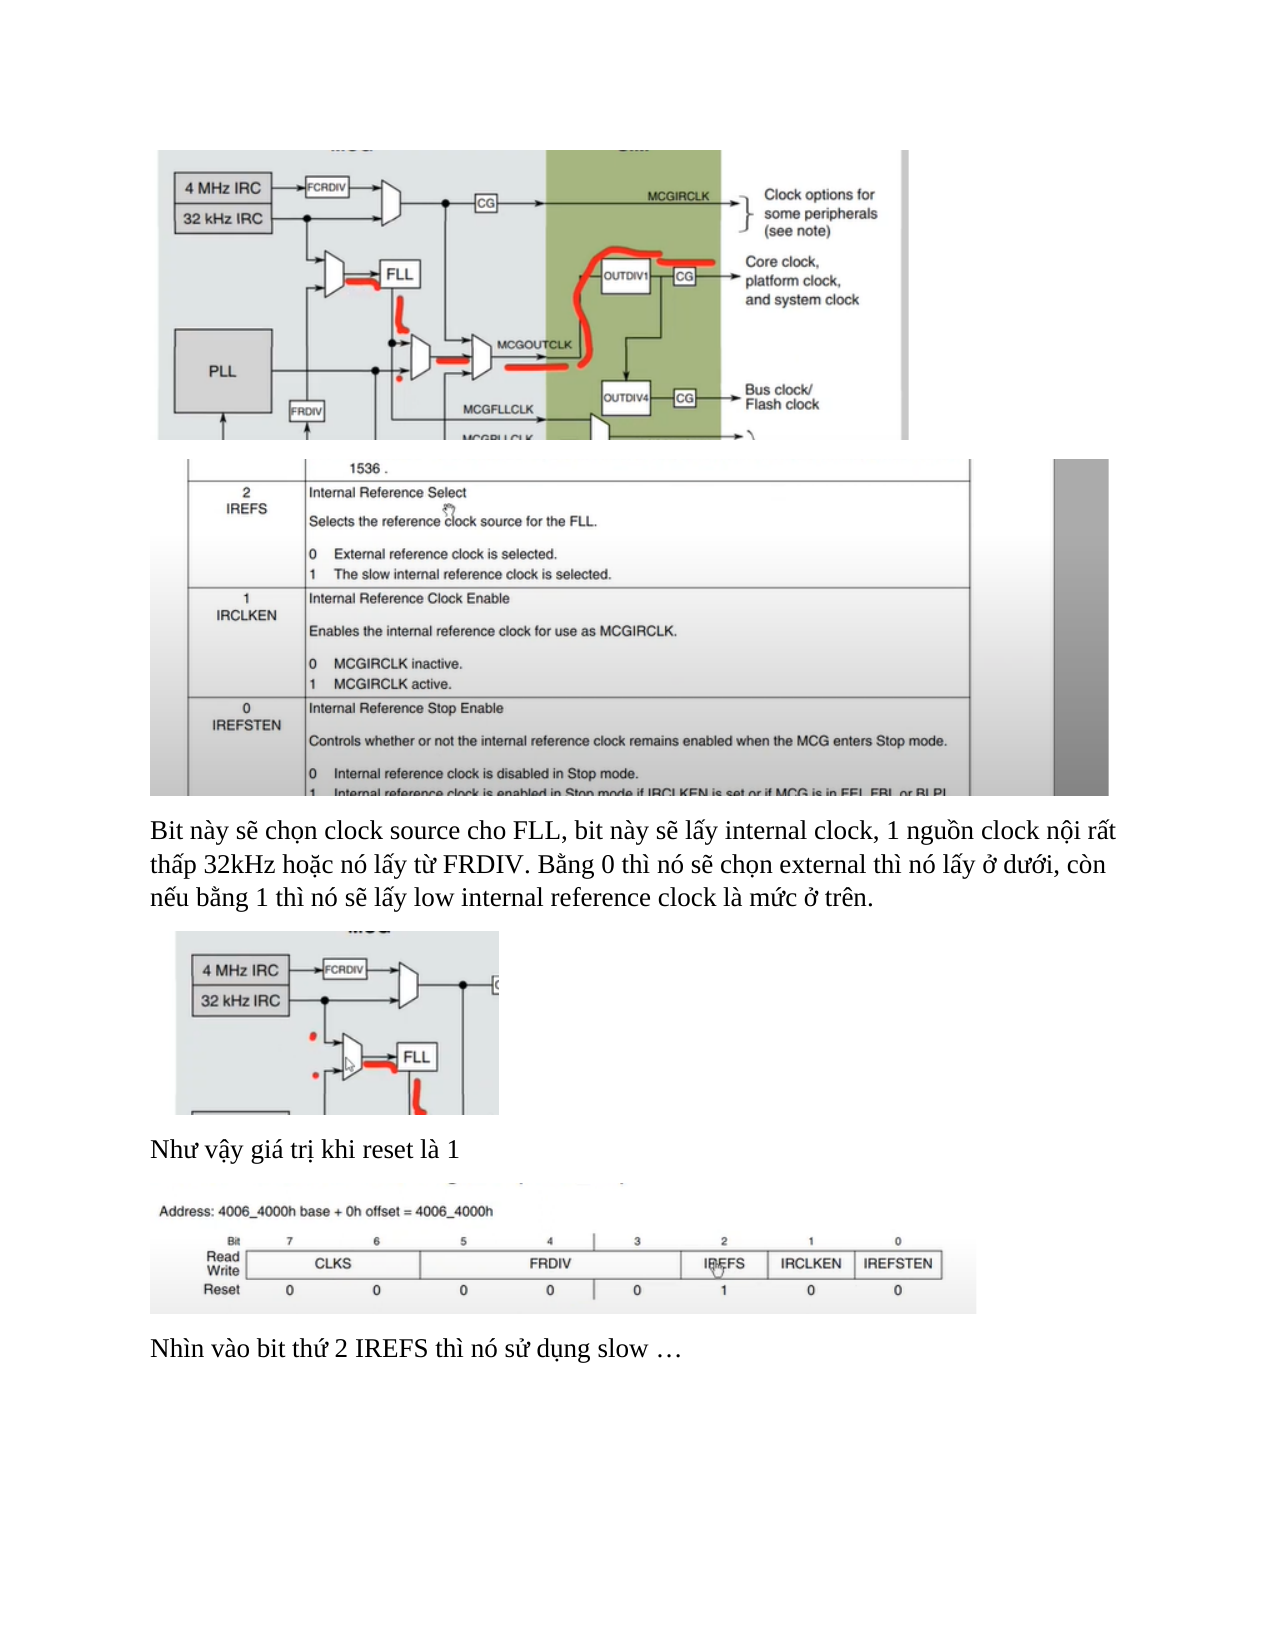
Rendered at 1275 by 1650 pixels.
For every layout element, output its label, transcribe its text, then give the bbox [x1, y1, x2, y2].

text Như vậy giá trị khi reset là 1 [150, 1133, 1125, 1164]
picture [150, 459, 1109, 796]
text Bit này sẽ chọn clock source cho FLL, bit này sẽ lấy internal clock, 1 nguồn clock nội rất thấp 32kHz hoặc nó lấy từ FRDIV. Bằng 0 thì nó sẽ chọn external thì nó lấy ở dưới, còn nếu bằng 1 thì nó sẽ lấy low internal reference clock là mức ở trên. [150, 814, 1125, 913]
picture [150, 1183, 977, 1314]
picture [150, 931, 499, 1115]
text Nhìn vào bit thứ 2 IREFS thì nó sử dụng slow … [150, 1332, 1125, 1364]
picture [150, 150, 909, 440]
